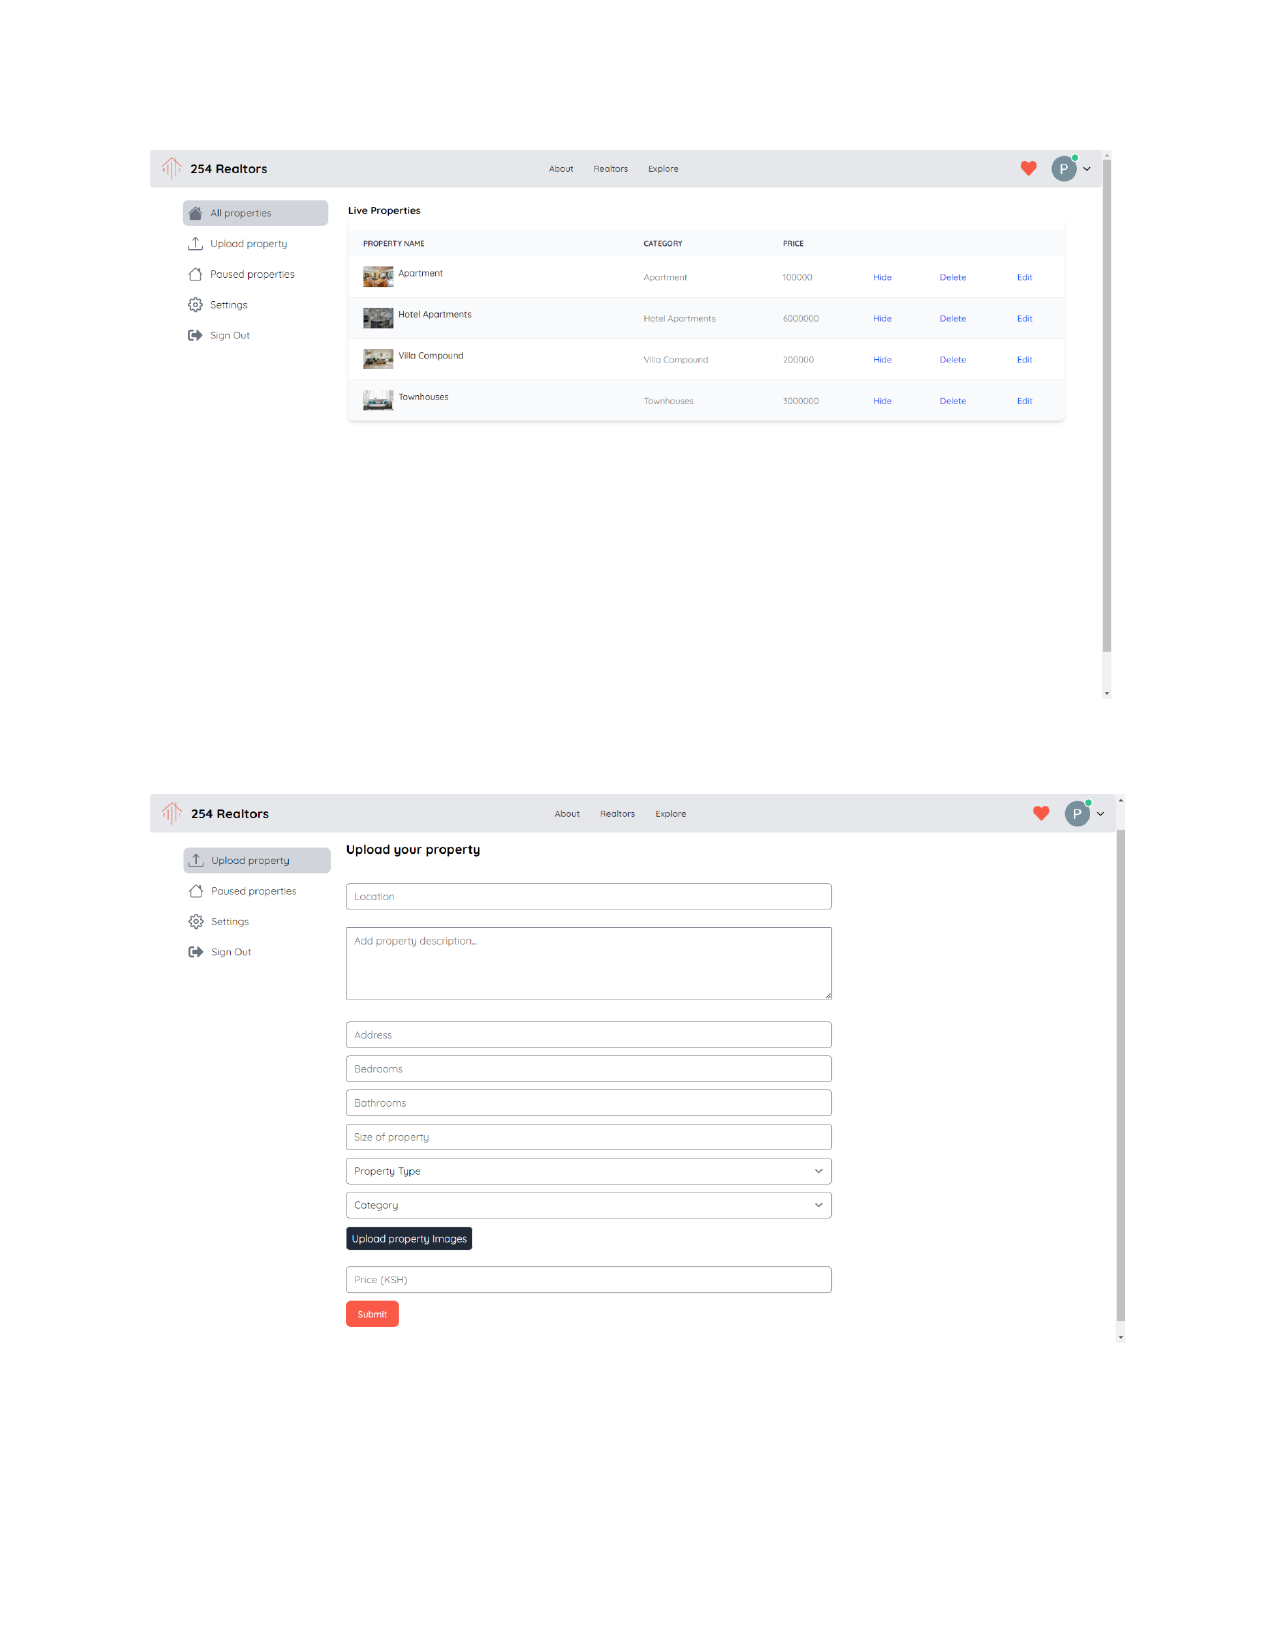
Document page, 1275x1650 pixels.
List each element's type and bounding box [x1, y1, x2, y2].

picture [150, 150, 1112, 699]
picture [150, 794, 1125, 1343]
